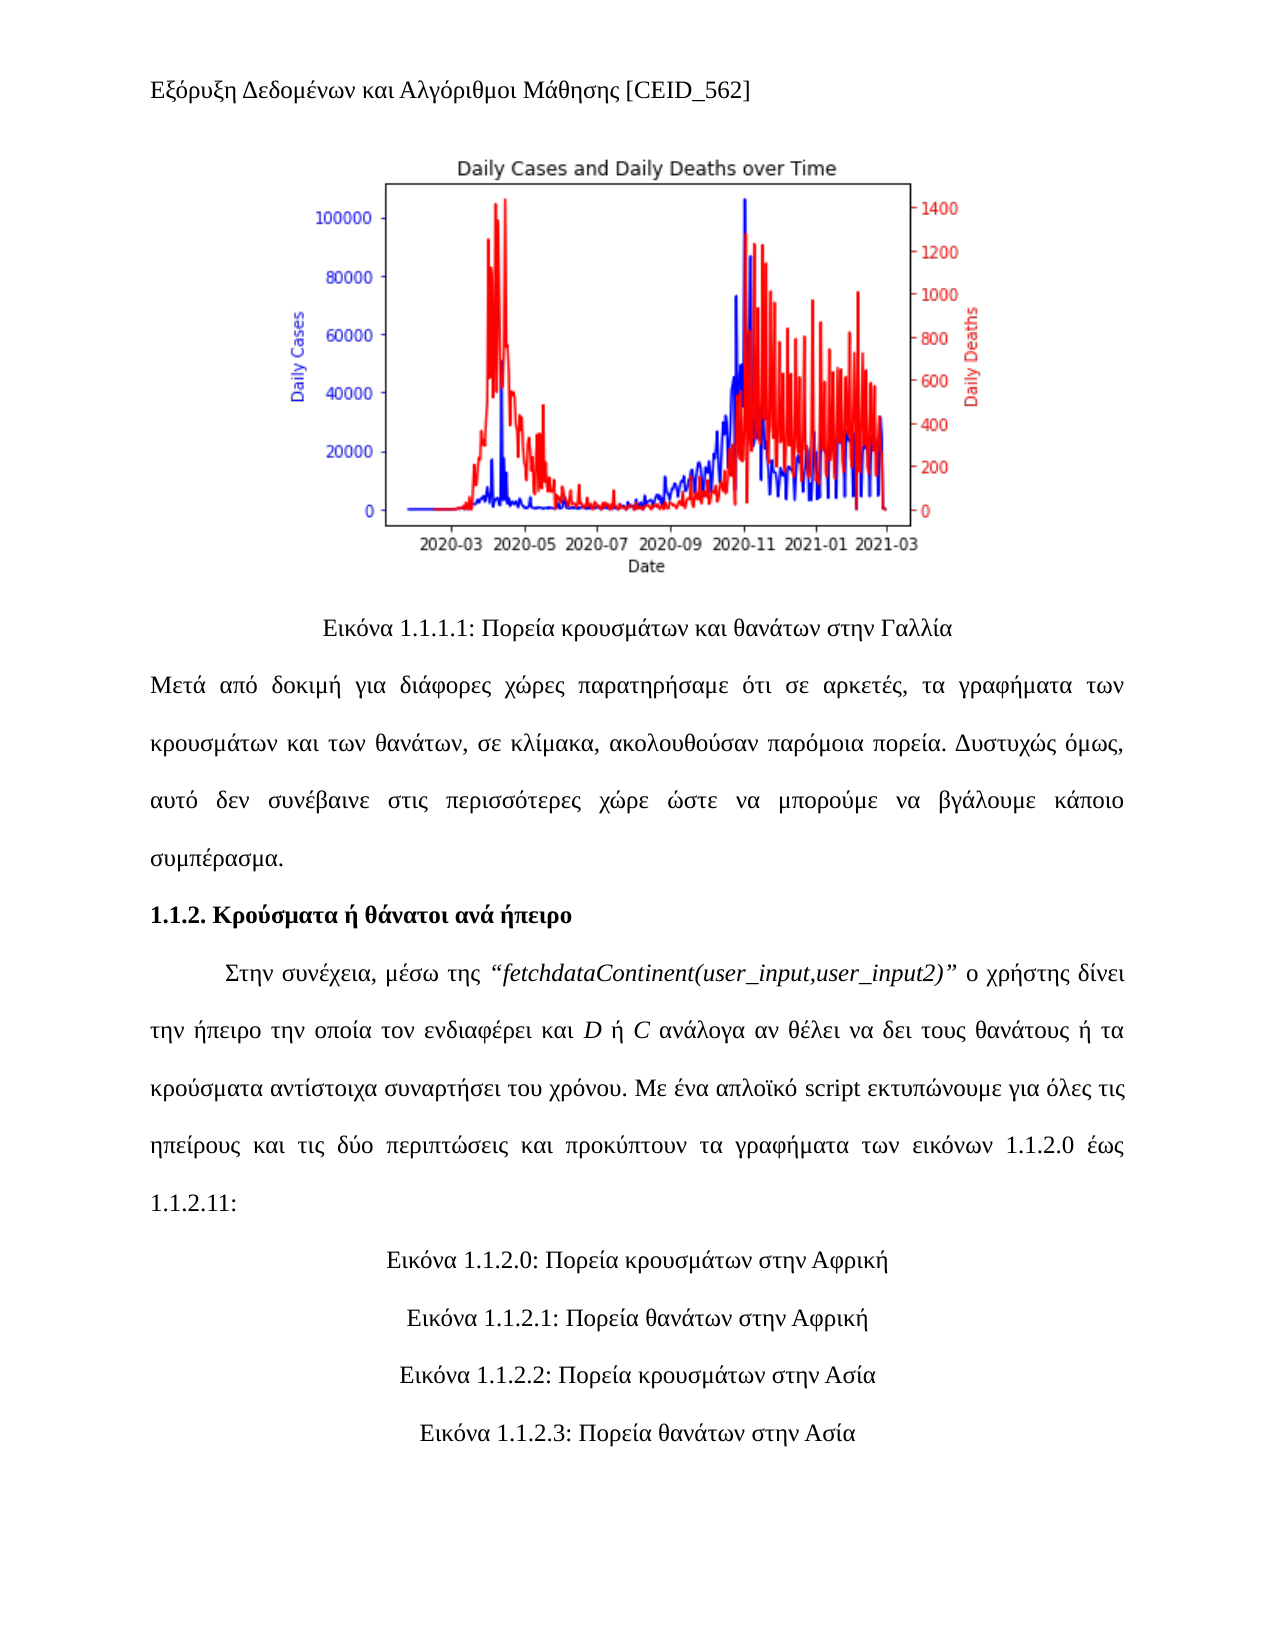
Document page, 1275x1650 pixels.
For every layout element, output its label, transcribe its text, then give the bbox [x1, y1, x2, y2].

text Εικόνα 1.1.2.0: Πορεία κρουσμάτων στην Αφρική [150, 1246, 1125, 1274]
text Εικόνα 1.1.2.2: Πορεία κρουσμάτων στην Ασία [150, 1361, 1125, 1389]
text Μετά από δοκιμή για διάφορες χώρες παρατηρήσαμε ότι σε αρκετές, τα γραφήματα των κρουσμάτων και των θανάτων, σε κλίμακα, ακολουθούσαν παρόμοια πορεία. Δυστυχώς όμως, αυτό δεν συνέβαινε στις περισσότερες χώρε ώστε να μπορούμε να βγάλουμε κάποιο συμπέρασμα. [150, 671, 1125, 872]
text Εικόνα 1.1.1.1: Πορεία κρουσμάτων και θανάτων στην Γαλλία [150, 613, 1125, 642]
picture [282, 150, 993, 585]
text Στην συνέχεια, μέσω της “fetchdataContinent(user_input,user_input2)” ο χρήστης δίνει την ήπειρο την οποία τον ενδιαφέρει και D ή C ανάλογα αν θέλει να δει τους θανάτους ή τα κρούσματα αντίστοιχα συναρτήσει του χρόνου. Με ένα απλοϊκό script εκτυπώνουμε για όλες τις ηπείρους και τις δύο περιπτώσεις και προκύπτουν τα γραφήματα των εικόνων 1.1.2.0 έως 1.1.2.11: [150, 958, 1125, 1217]
text Εικόνα 1.1.2.3: Πορεία θανάτων στην Ασία [150, 1418, 1125, 1447]
text Εικόνα 1.1.2.1: Πορεία θανάτων στην Αφρική [150, 1303, 1125, 1332]
text 1.1.2. Κρούσματα ή θάνατοι ανά ήπειρο [150, 901, 1125, 929]
